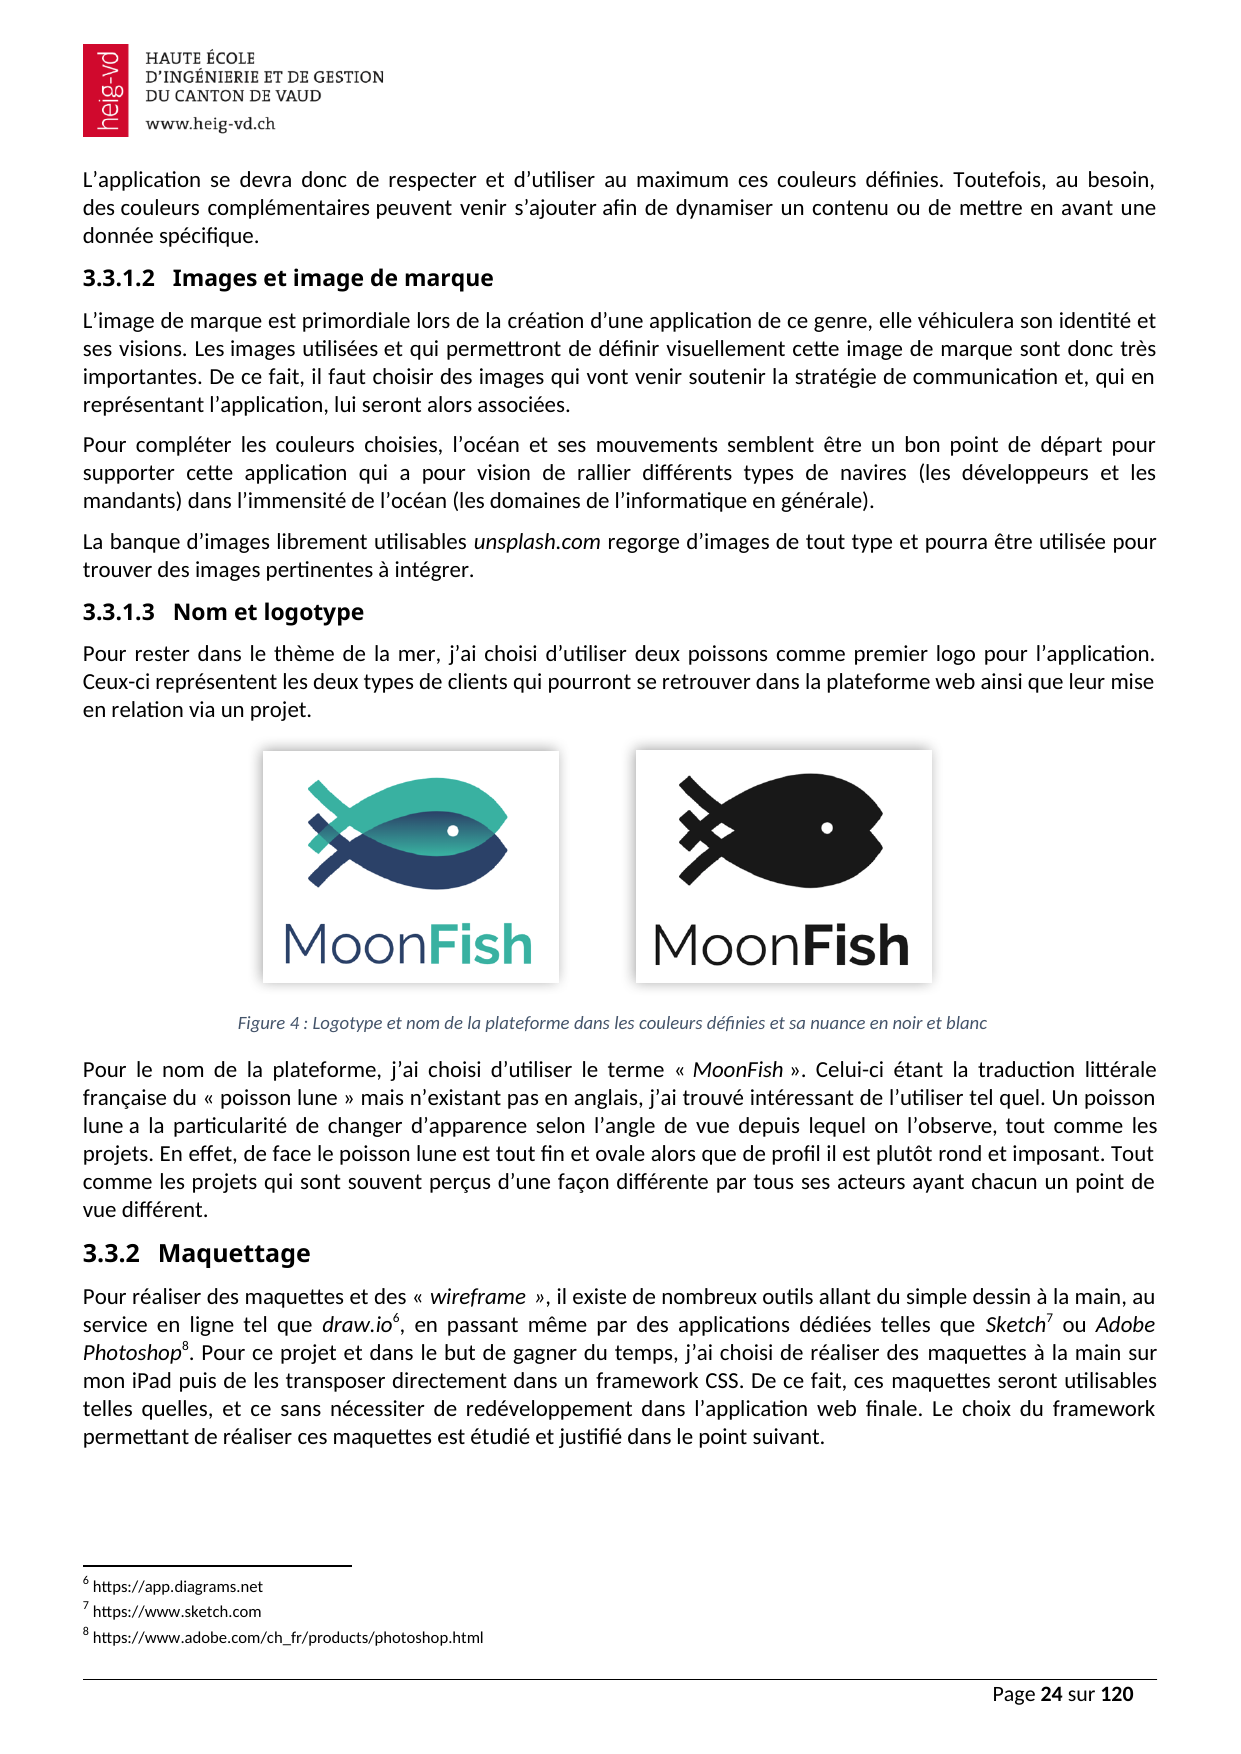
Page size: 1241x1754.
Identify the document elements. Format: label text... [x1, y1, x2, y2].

text Pour réaliser des maquettes et des « wireframe », il existe de nombreux outils allant du simple dessin à la main, au service en ligne tel que draw.io, en passant même par des applications dédiées telles que Sketch ou Adobe Photoshop. Pour ce projet et dans le but de gagner du temps, j’ai choisi de réaliser des maquettes à la main sur mon iPad puis de les transposer directement dans un framework CSS. De ce fait, ces maquettes seront utilisables telles quelles, et ce sans nécessiter de redéveloppement dans l’application web finale. Le choix du framework permettant de réaliser ces maquettes est étudié et justifié dans le point suivant. [83, 1282, 1157, 1450]
text L’image de marque est primordiale lors de la création d’une application de ce genre, elle véhiculera son identité et ses visions. Les images utilisées et qui permettront de définir visuellement cette image de marque sont donc très importantes. De ce fait, il faut choisir des images qui vont venir soutenir la stratégie de communication et, qui en représentant l’application, lui seront alors associées. [83, 306, 1157, 418]
subtitle Images et image de marque [83, 262, 1157, 293]
text Pour le nom de la plateforme, j’ai choisi d’utiliser le terme « MoonFish ». Celui-ci étant la traduction littérale française du « poisson lune » mais n’existant pas en anglais, j’ai trouvé intéressant de l’utiliser tel quel. Un poisson lune a la particularité de changer d’apparence selon l’angle de vue depuis lequel on l’observe, tout comme les projets. En effet, de face le poisson lune est tout fin et ovale alors que de profil il est plutôt rond et imposant. Tout comme les projets qui sont souvent perçus d’une façon différente par tous ses acteurs ayant chacun un point de vue différent. [83, 1055, 1157, 1223]
text La banque d’images librement utilisables unsplash.com regorge d’images de tout type et pourra être utilisée pour trouver des images pertinentes à intégrer. [83, 527, 1157, 583]
text L’application se devra donc de respecter et d’utiliser au maximum ces couleurs définies. Toutefois, au besoin, des couleurs complémentaires peuvent venir s’ajouter afin de dynamiser un contenu ou de mettre en avant une donnée spécifique. [83, 165, 1157, 249]
subtitle Maquettage [83, 1235, 1157, 1269]
picture [263, 751, 559, 983]
picture [636, 750, 932, 983]
table_header [83, 736, 585, 1011]
text Pour rester dans le thème de la mer, j’ai choisi d’utiliser deux poissons comme premier logo pour l’application. Ceux-ci représentent les deux types de clients qui pourront se retrouver dans la plateforme web ainsi que leur mise en relation via un projet. [83, 639, 1157, 723]
text Pour compléter les couleurs choisies, l’océan et ses mouvements semblent être un bon point de départ pour supporter cette application qui a pour vision de rallier différents types de navires (les développeurs et les mandants) dans l’immensité de l’océan (les domaines de l’informatique en générale). [83, 430, 1157, 514]
subtitle Nom et logotype [83, 595, 1157, 627]
picture [83, 44, 384, 137]
table_cell Figure 4 : Logotype et nom de la plateforme dans les couleurs définies et sa nuance en noir et blanc [83, 1011, 1145, 1055]
table_header [585, 736, 1145, 1011]
